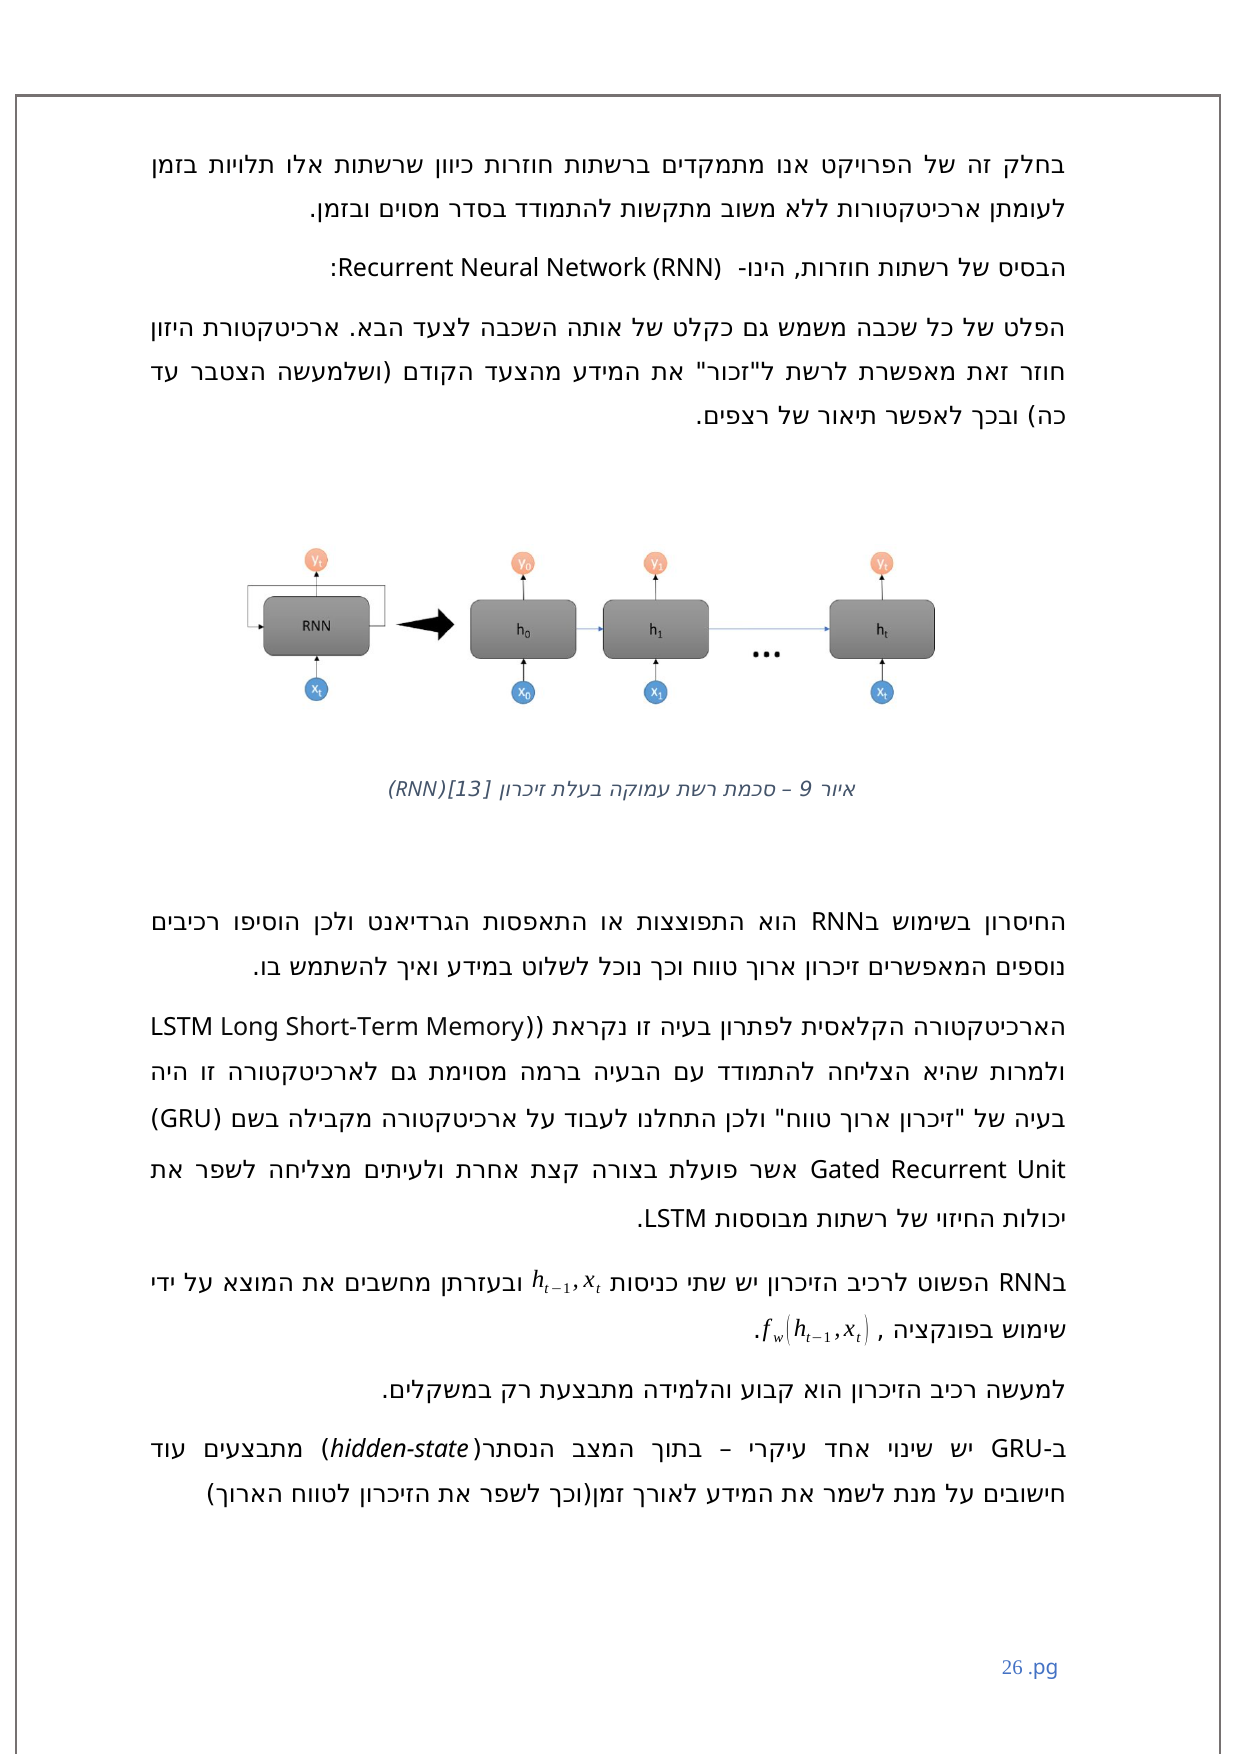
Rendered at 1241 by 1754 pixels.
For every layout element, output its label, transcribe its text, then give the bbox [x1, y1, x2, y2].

text הפלט של כל שכבה משמש גם כקלט של אותה השכבה לצעד הבא. ארכיטקטורת היזון חוזר זאת מאפשרת לרשת ל"זכור" את המידע מהצעד הקודם (ושלמעשה הצטבר עד כה) ובכך לאפשר תיאור של רצפים. [150, 313, 1067, 430]
picture [229, 536, 940, 713]
text בRNN הפשוט לרכיב הזיכרון יש שתי כניסות ובעזרתן מחשבים את המוצא על ידי שימוש בפונקציה , . [150, 1264, 1067, 1348]
text החיסרון בשימוש בRNN הוא התפוצצות או התאפסות הגרדיאנט ולכן הוסיפו רכיבים נוספים המאפשרים זיכרון ארוך טווח וכך נוכל לשלוט במידע ואיך להשתמש בו. [150, 904, 1067, 982]
text הבסיס של רשתות חוזרות, הינו- Recurrent Neural Network (RNN): [150, 250, 1067, 284]
text בחלק זה של הפרויקט אנו מתמקדים ברשתות חוזרות כיוון שרשתות אלו תלויות בזמן לעומתן ארכיטקטורות ללא משוב מתקשות להתמודד בסדר מסוים ובזמן. [150, 150, 1067, 223]
text איור 9 – סכמת רשת עמוקה בעלת זיכרון [13](RNN) [150, 774, 1090, 803]
text למעשה רכיב הזיכרון הוא קבוע והלמידה מתבצעת רק במשקלים. [150, 1375, 1067, 1404]
text ב-GRU יש שינוי אחד עיקרי – בתוך המצב הנסתר(hidden-state) מתבצעים עוד חישובים על מנת לשמר את המידע לאורך זמן(וכך לשפר את הזיכרון לטווח הארוך) [150, 1431, 1067, 1509]
text הארכיטקטורה הקלאסית לפתרון בעיה זו נקראת ((LSTM Long Short-Term Memory ולמרות שהיא הצליחה להתמודד עם הבעיה ברמה מסוימת גם לארכיטקטורה זו היה בעיה של "זיכרון ארוך טווח" ולכן התחלנו לעבוד על ארכיטקטורה מקבילה בשם (GRU) Gated Recurrent Unit אשר פועלת בצורה קצת אחרת ולעיתים מצליחה לשפר את יכולות החיזוי של רשתות מבוססות LSTM. [150, 1009, 1067, 1235]
